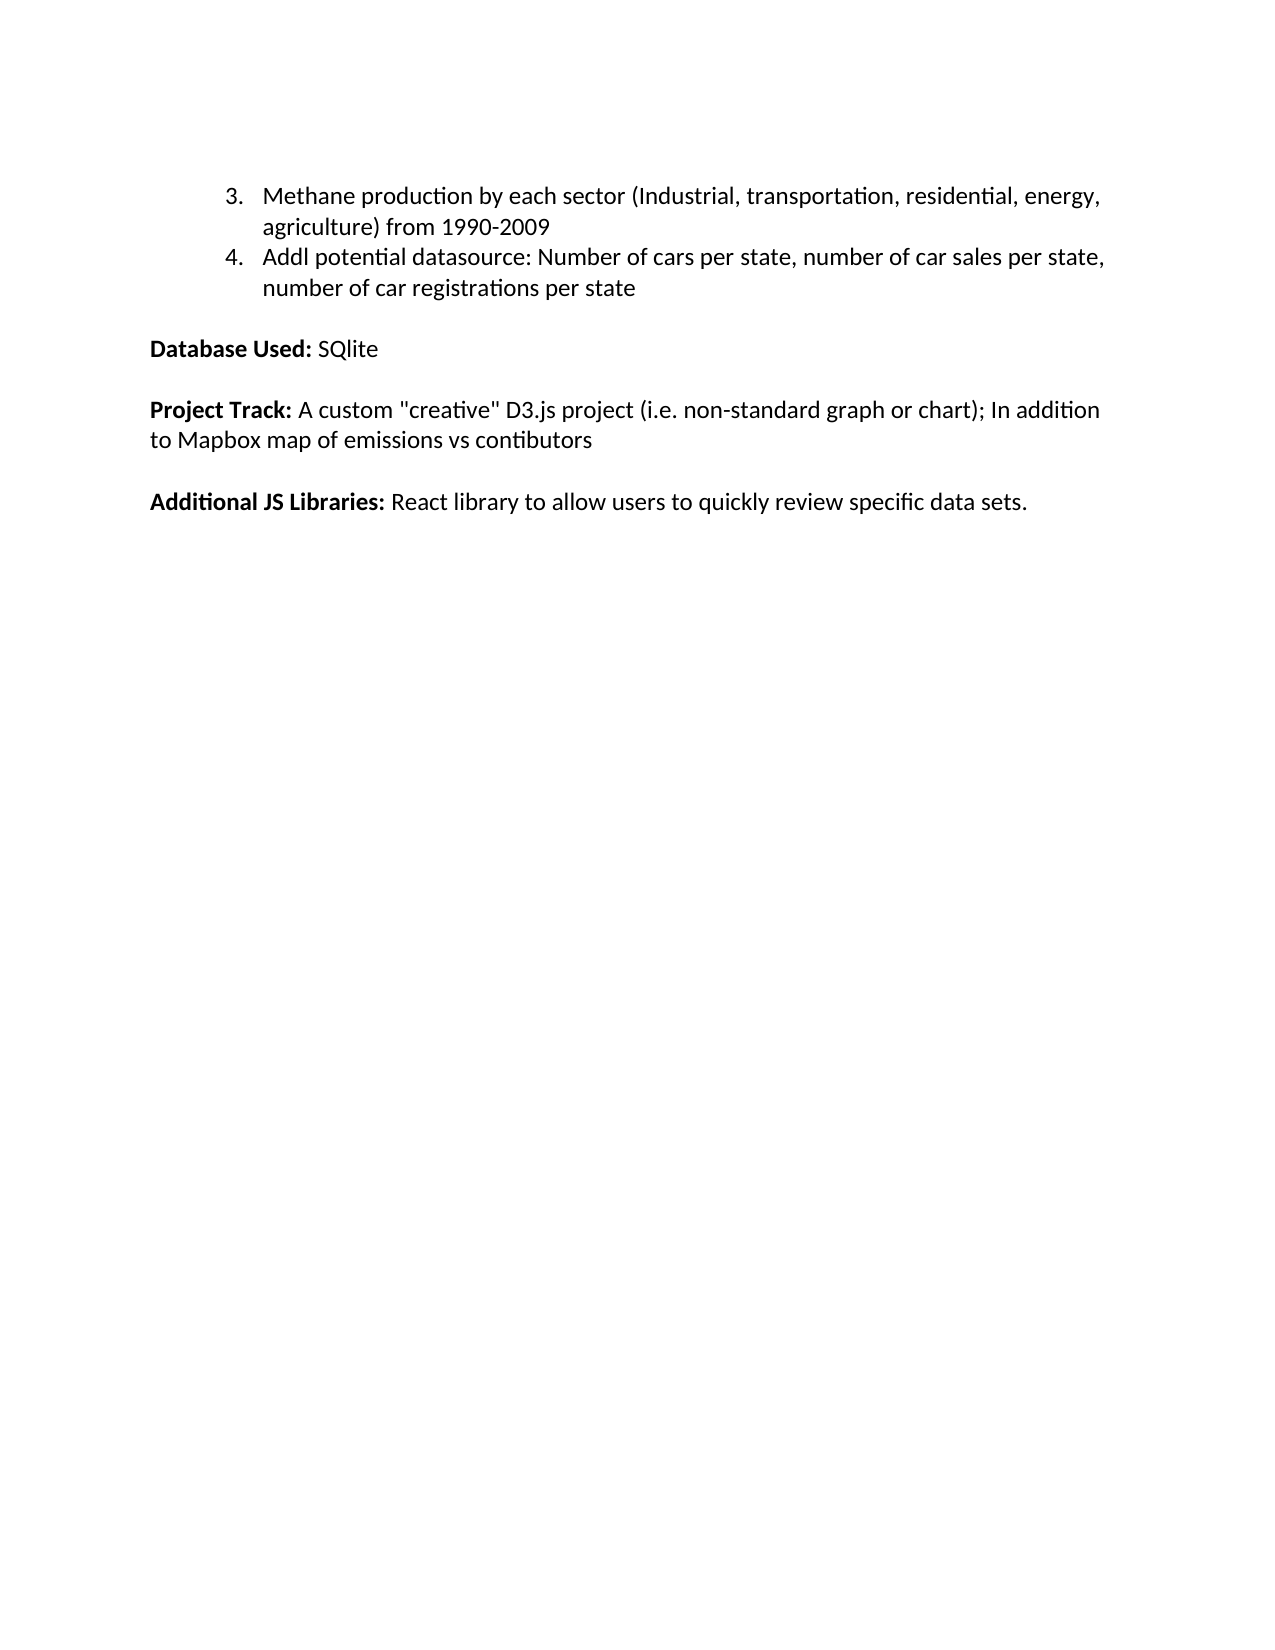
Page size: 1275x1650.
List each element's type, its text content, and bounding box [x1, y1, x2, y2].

text Database Used: SQlite [150, 333, 1125, 364]
list Methane production by each sector (Industrial, transportation, residential, energy, agriculture) from 1990-2009 [225, 181, 1125, 242]
list Addl potential datasource: Number of cars per state, number of car sales per state, number of car registrations per state [225, 242, 1125, 303]
text Project Track: A custom "creative" D3.js project (i.e. non-standard graph or chart); In addition to Mapbox map of emissions vs contibutors [150, 394, 1125, 455]
text Additional JS Libraries: React library to allow users to quickly review specific data sets. [150, 486, 1125, 516]
